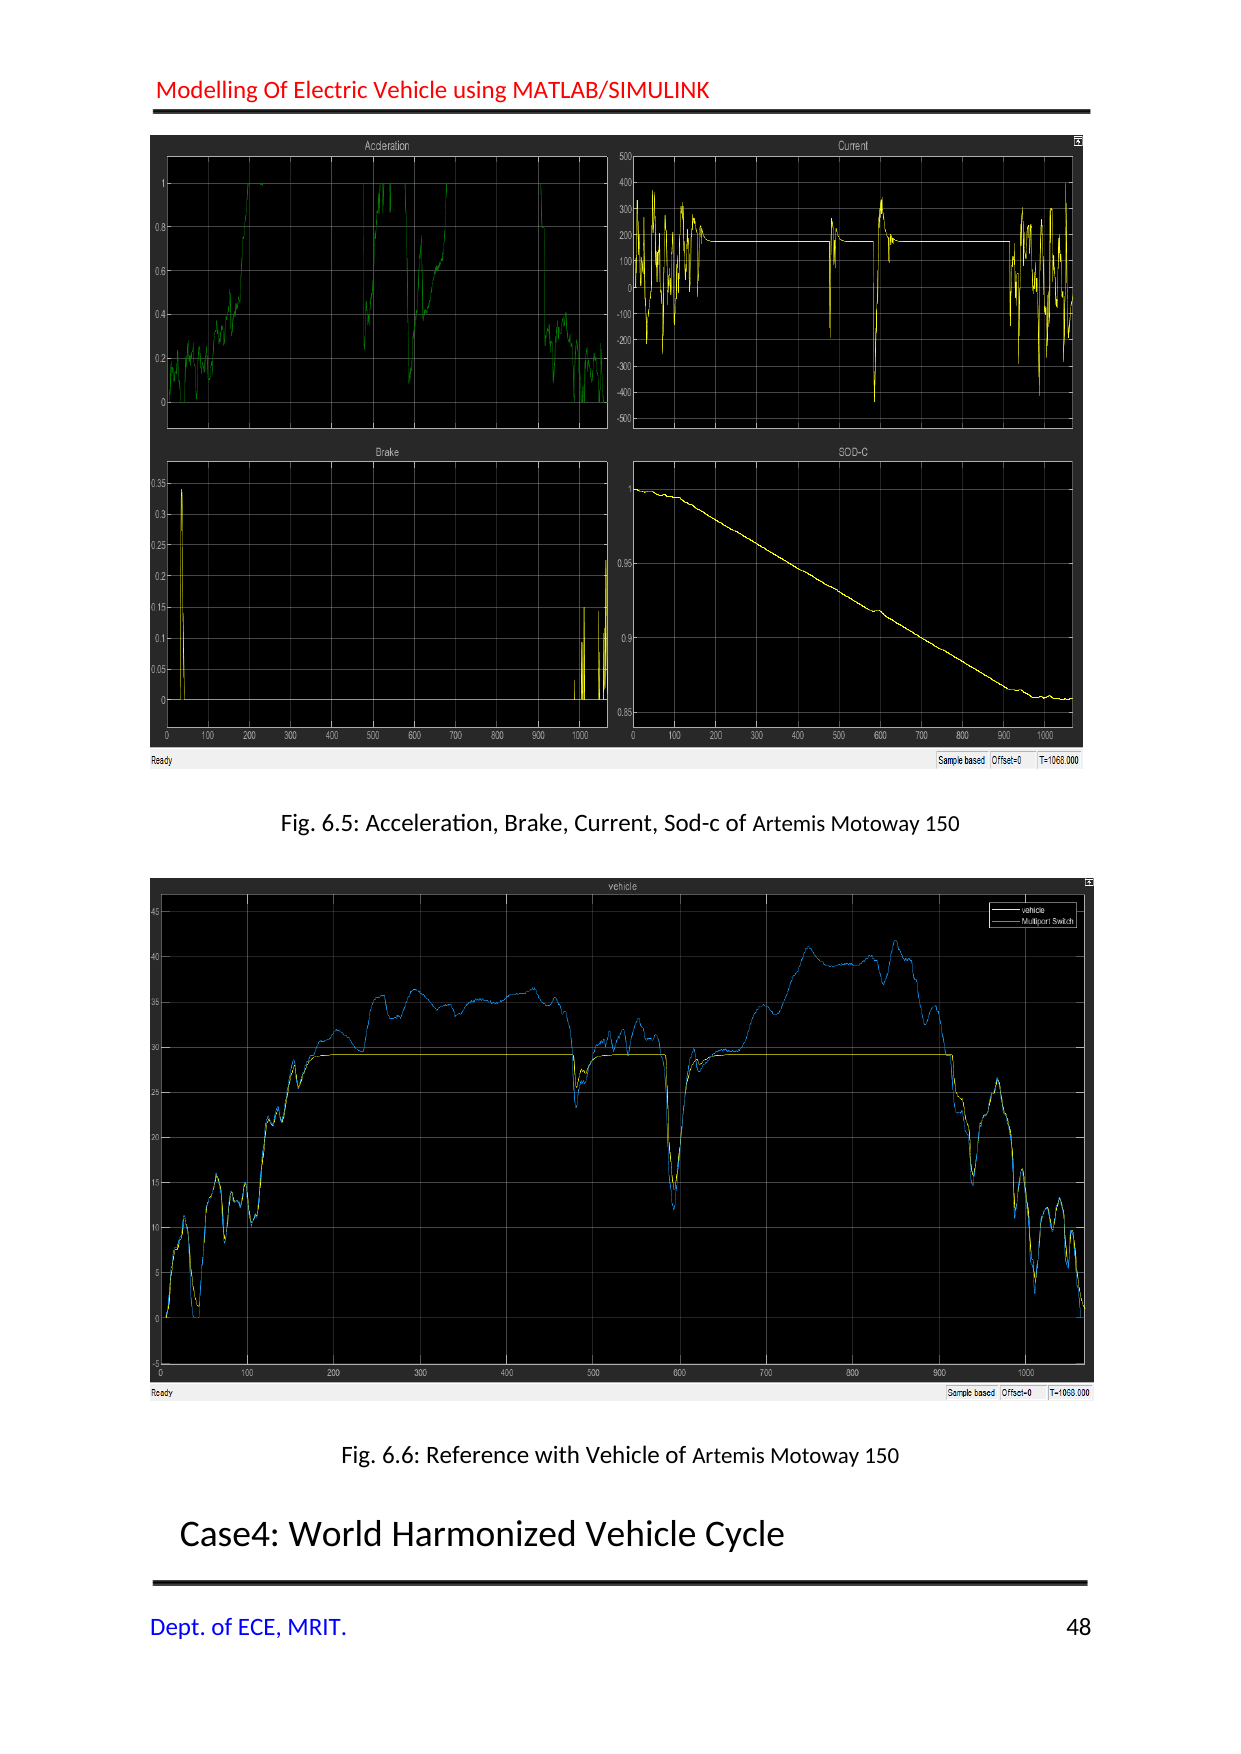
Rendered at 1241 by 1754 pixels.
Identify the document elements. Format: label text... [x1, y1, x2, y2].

text Case4: World Harmonized Vehicle Cycle [150, 1510, 1090, 1556]
picture [150, 109, 1094, 114]
text Fig. 6.5: Acceleration, Brake, Current, Sod-c of Artemis Motoway 150 [150, 807, 1090, 838]
text Fig. 6.6: Reference with Vehicle of Artemis Motoway 150 [150, 1439, 1090, 1469]
picture [150, 1580, 1091, 1586]
picture [150, 878, 1094, 1401]
picture [150, 134, 1083, 769]
